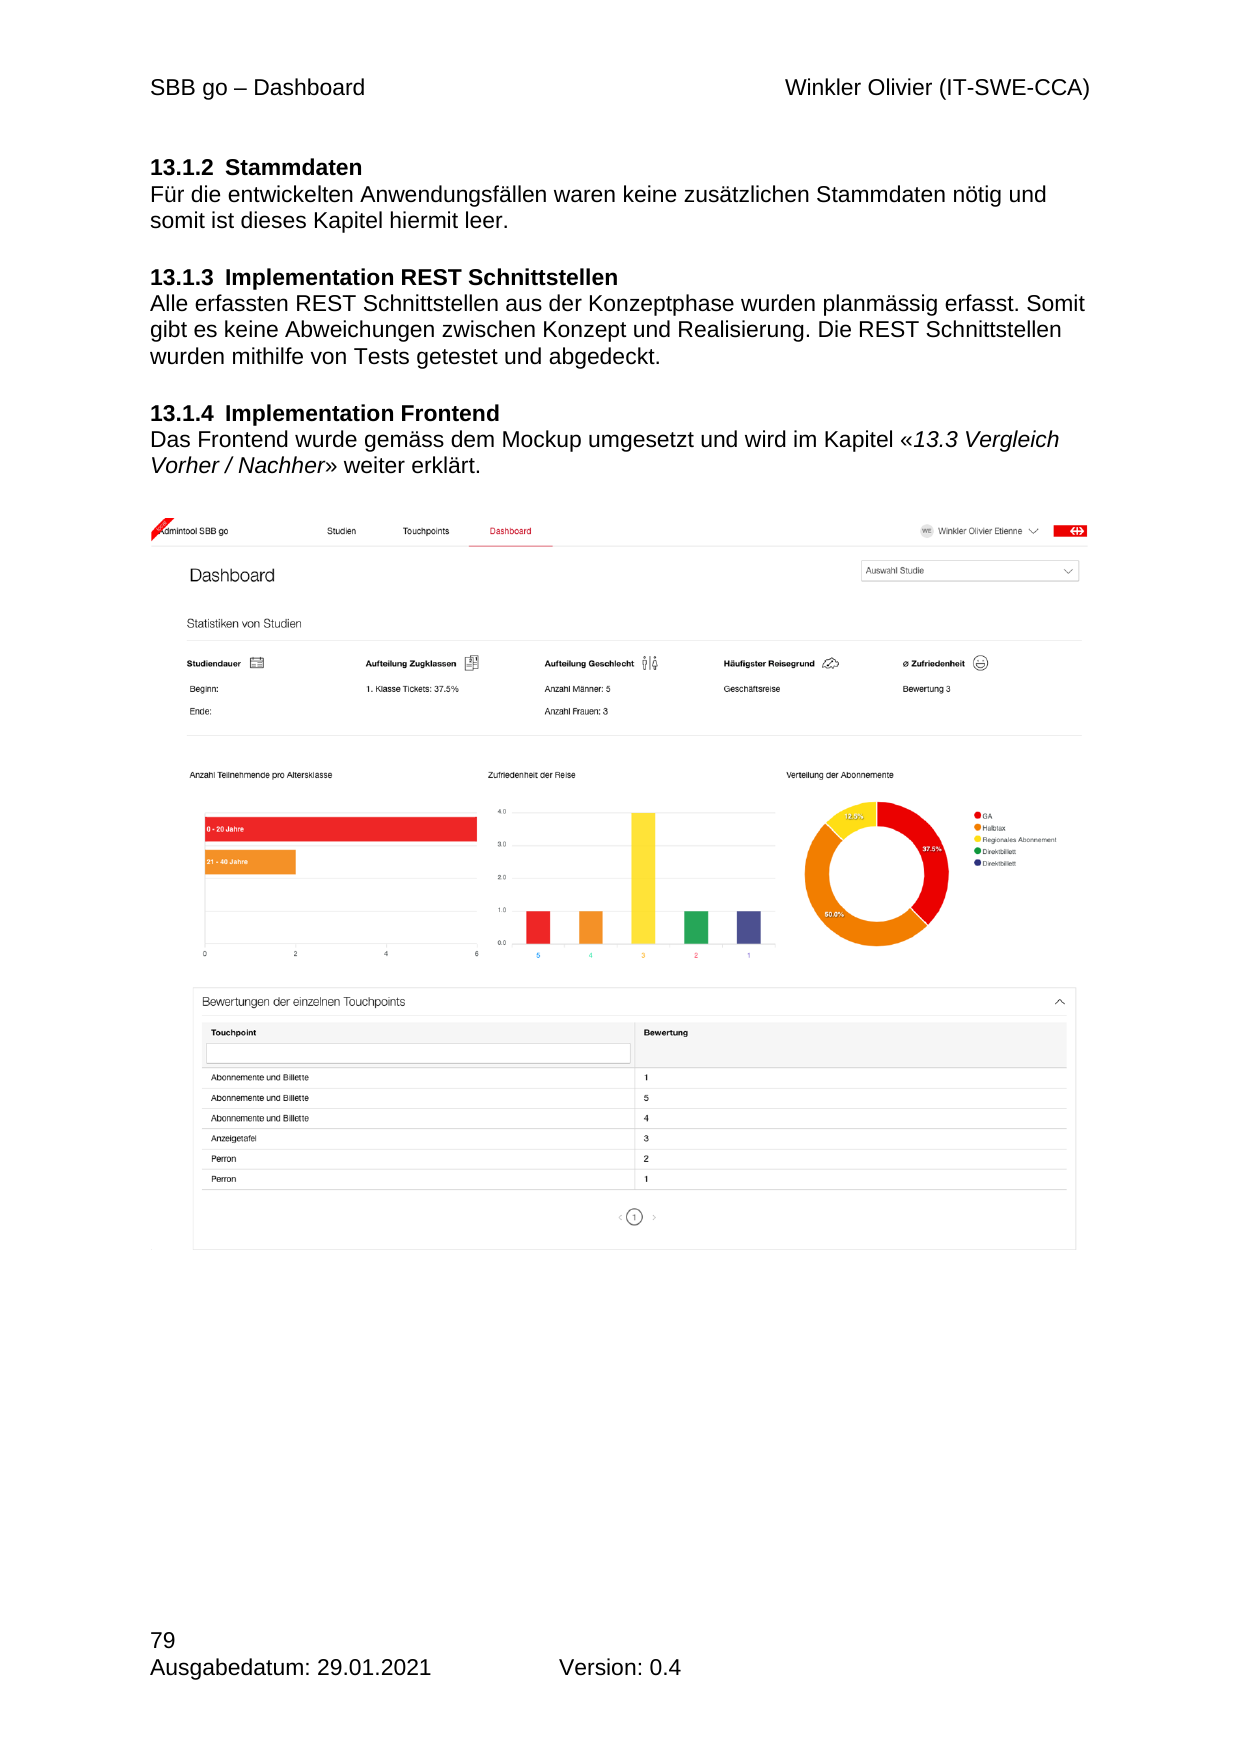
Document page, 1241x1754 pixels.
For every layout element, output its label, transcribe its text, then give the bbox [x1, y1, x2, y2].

text Alle erfassten REST Schnittstellen aus der Konzeptphase wurden planmässig erfasst. Somit gibt es keine Abweichungen zwischen Konzept und Realisierung. Die REST Schnittstellen wurden mithilfe von Tests getestet und abgedeckt. [150, 290, 1090, 369]
subtitle Implementation Frontend [150, 400, 1090, 426]
subtitle Implementation REST Schnittstellen [150, 264, 1090, 290]
picture [150, 593, 1087, 1248]
text Das Frontend wurde gemäss dem Mockup umgesetzt und wird im Kapitel «13.3 Vergleich Vorher / Nachher» weiter erklärt. [150, 426, 1090, 479]
subtitle Stammdaten [150, 154, 1090, 181]
text Für die entwickelten Anwendungsfällen waren keine zusätzlichen Stammdaten nötig und somit ist dieses Kapitel hiermit leer. [150, 181, 1090, 233]
